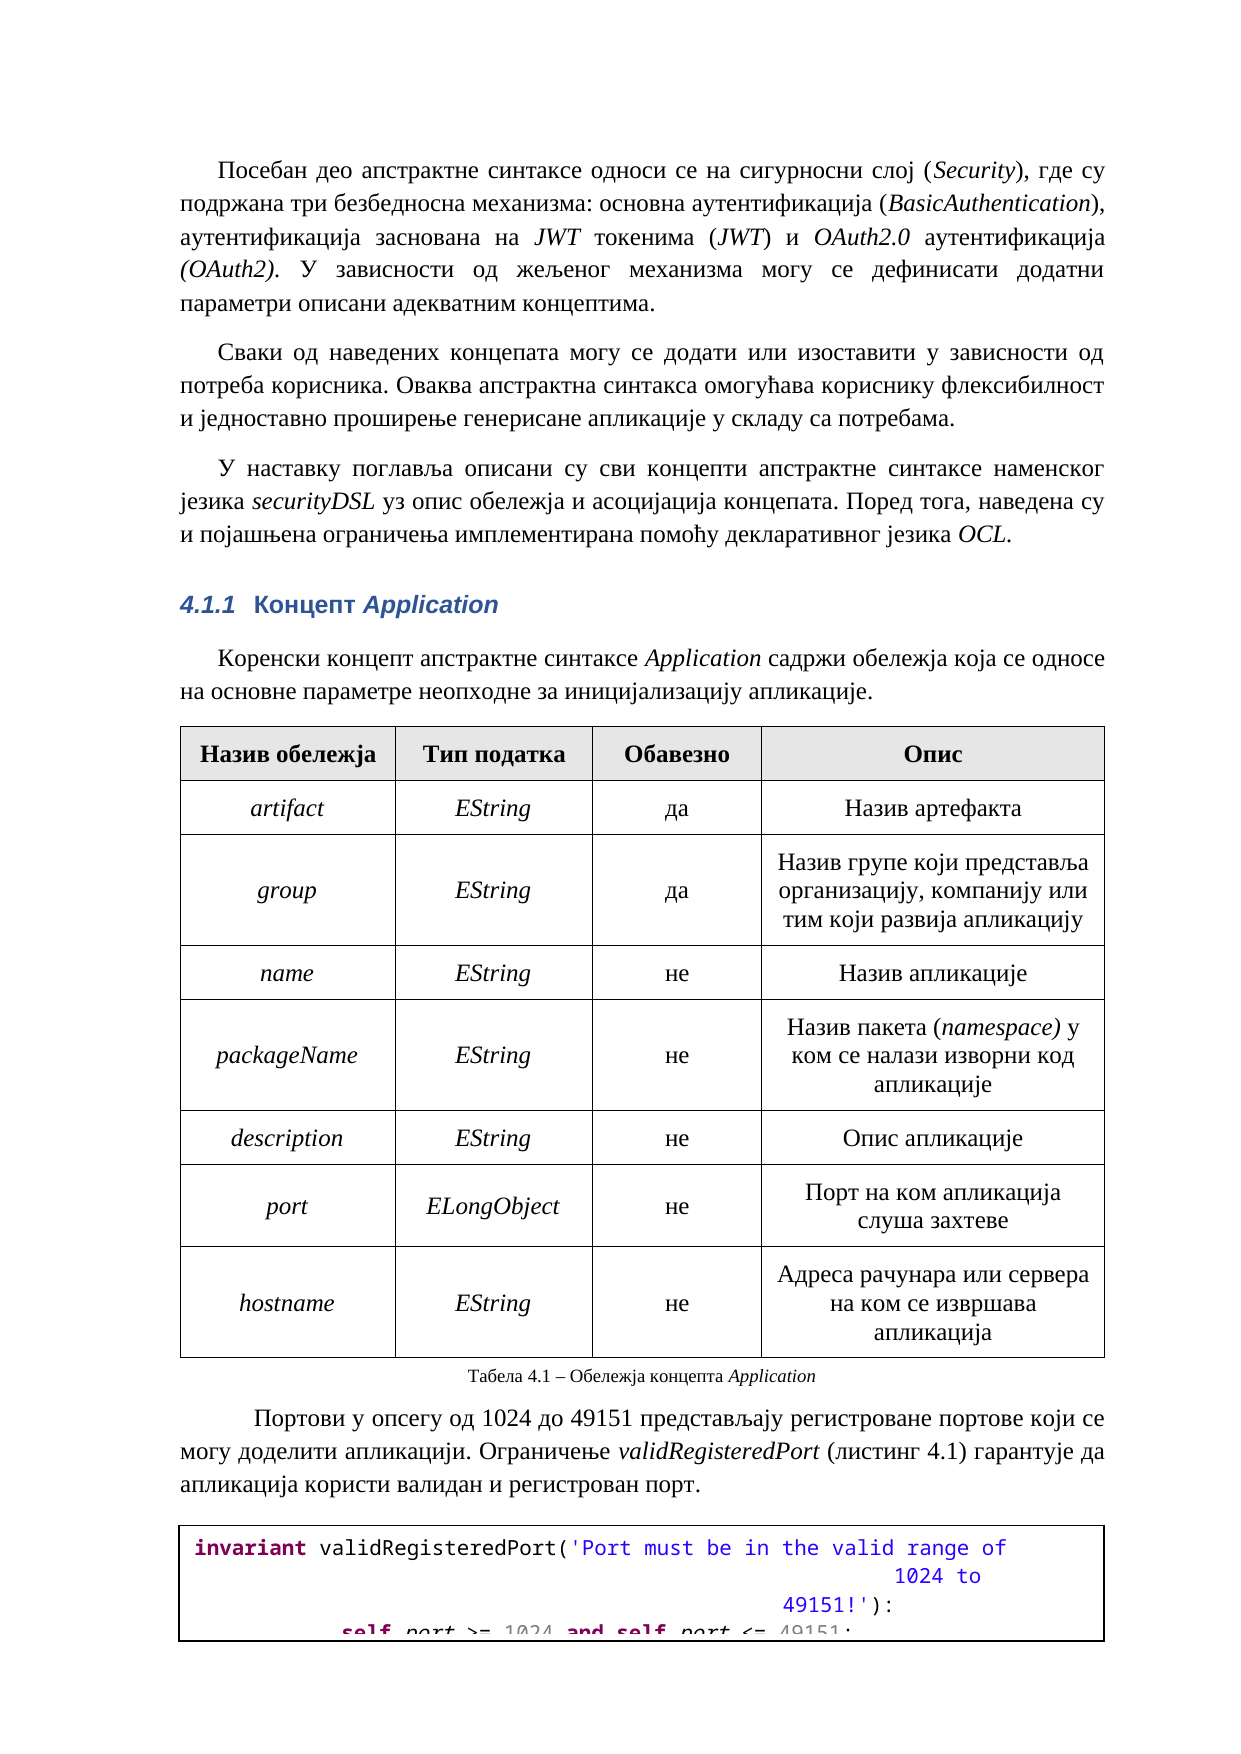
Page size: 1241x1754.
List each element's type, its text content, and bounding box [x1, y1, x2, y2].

table_header Тип податка [396, 727, 592, 780]
table_cell group [181, 835, 395, 945]
table_cell EString [396, 835, 592, 945]
text Портови у опсегу од 1024 до 49151 представљају регистроване портове који се могу доделити апликацији. Ограничење validRegisteredPort (листинг 4.1) гарантује да апликација користи валидан и регистрован порт. [180, 1403, 1105, 1498]
table_cell Назив групе који представља организацију, компанију или тим који развија апликацију [762, 835, 1104, 945]
text Посебан део апстрактне синтаксе односи се на сигурносни слој (Security), где су подржана три безбедносна механизма: основна аутентификација (BasicAuthentication), аутентификација заснована на JWT токенима (JWT) и OAuth2.0 аутентификација (OAuth2). У зависности од жељеног механизма могу се дефинисати додатни параметри описани адекватним концептима. [180, 156, 1105, 316]
table_cell EString [396, 781, 592, 833]
table_cell да [593, 781, 761, 833]
table_cell EString [396, 1247, 592, 1357]
table_cell description [181, 1111, 395, 1163]
table_cell Назив апликације [762, 946, 1104, 998]
table_header Назив обележја [181, 727, 395, 780]
text Коренски концепт апстрактне синтаксе Application садржи обележја која се односе на основне параметре неопходне за иницијализацију апликације. [180, 643, 1105, 705]
table_cell hostname [181, 1247, 395, 1357]
table_cell name [181, 946, 395, 998]
table_cell не [593, 1247, 761, 1357]
table_cell не [593, 1111, 761, 1163]
table_cell Порт на ком апликација слуша захтеве [762, 1165, 1104, 1246]
table_cell Назив артефакта [762, 781, 1104, 833]
table_cell не [593, 1000, 761, 1110]
text Табела 4.1 – Обележја концепта Application [180, 1364, 1105, 1386]
table_cell EString [396, 946, 592, 998]
text У наставку поглавља описани су сви концепти апстрактне синтаксе наменског језика securityDSL уз опис обележја и асоцијација концепата. Поред тога, наведена су и појашњена ограничења имплементирана помоћу декларативног језика OCL. [180, 453, 1105, 548]
table_cell artifact [181, 781, 395, 833]
table_header Опис [762, 727, 1104, 780]
table_cell ELongObject [396, 1165, 592, 1246]
table_cell да [593, 835, 761, 945]
table_cell EString [396, 1111, 592, 1163]
table_cell Назив пакета (namespace) у ком се налази изворни код апликације [762, 1000, 1104, 1110]
table_cell не [593, 1165, 761, 1246]
table_cell EString [396, 1000, 592, 1110]
table_cell packageName [181, 1000, 395, 1110]
table_cell Адреса рачунара или сервера на ком се извршава апликација [762, 1247, 1104, 1357]
table_cell port [181, 1165, 395, 1246]
subtitle Концепт Application [180, 589, 1105, 618]
table_cell Опис апликације [762, 1111, 1104, 1163]
text Сваки од наведених концепата могу се додати или изоставити у зависности од потреба корисника. Оваква апстрактна синтакса омогућава кориснику флексибилност и једноставно проширење генерисане апликације у складу са потребама. [180, 337, 1105, 432]
table_cell не [593, 946, 761, 998]
table_header Обавезно [593, 727, 761, 780]
